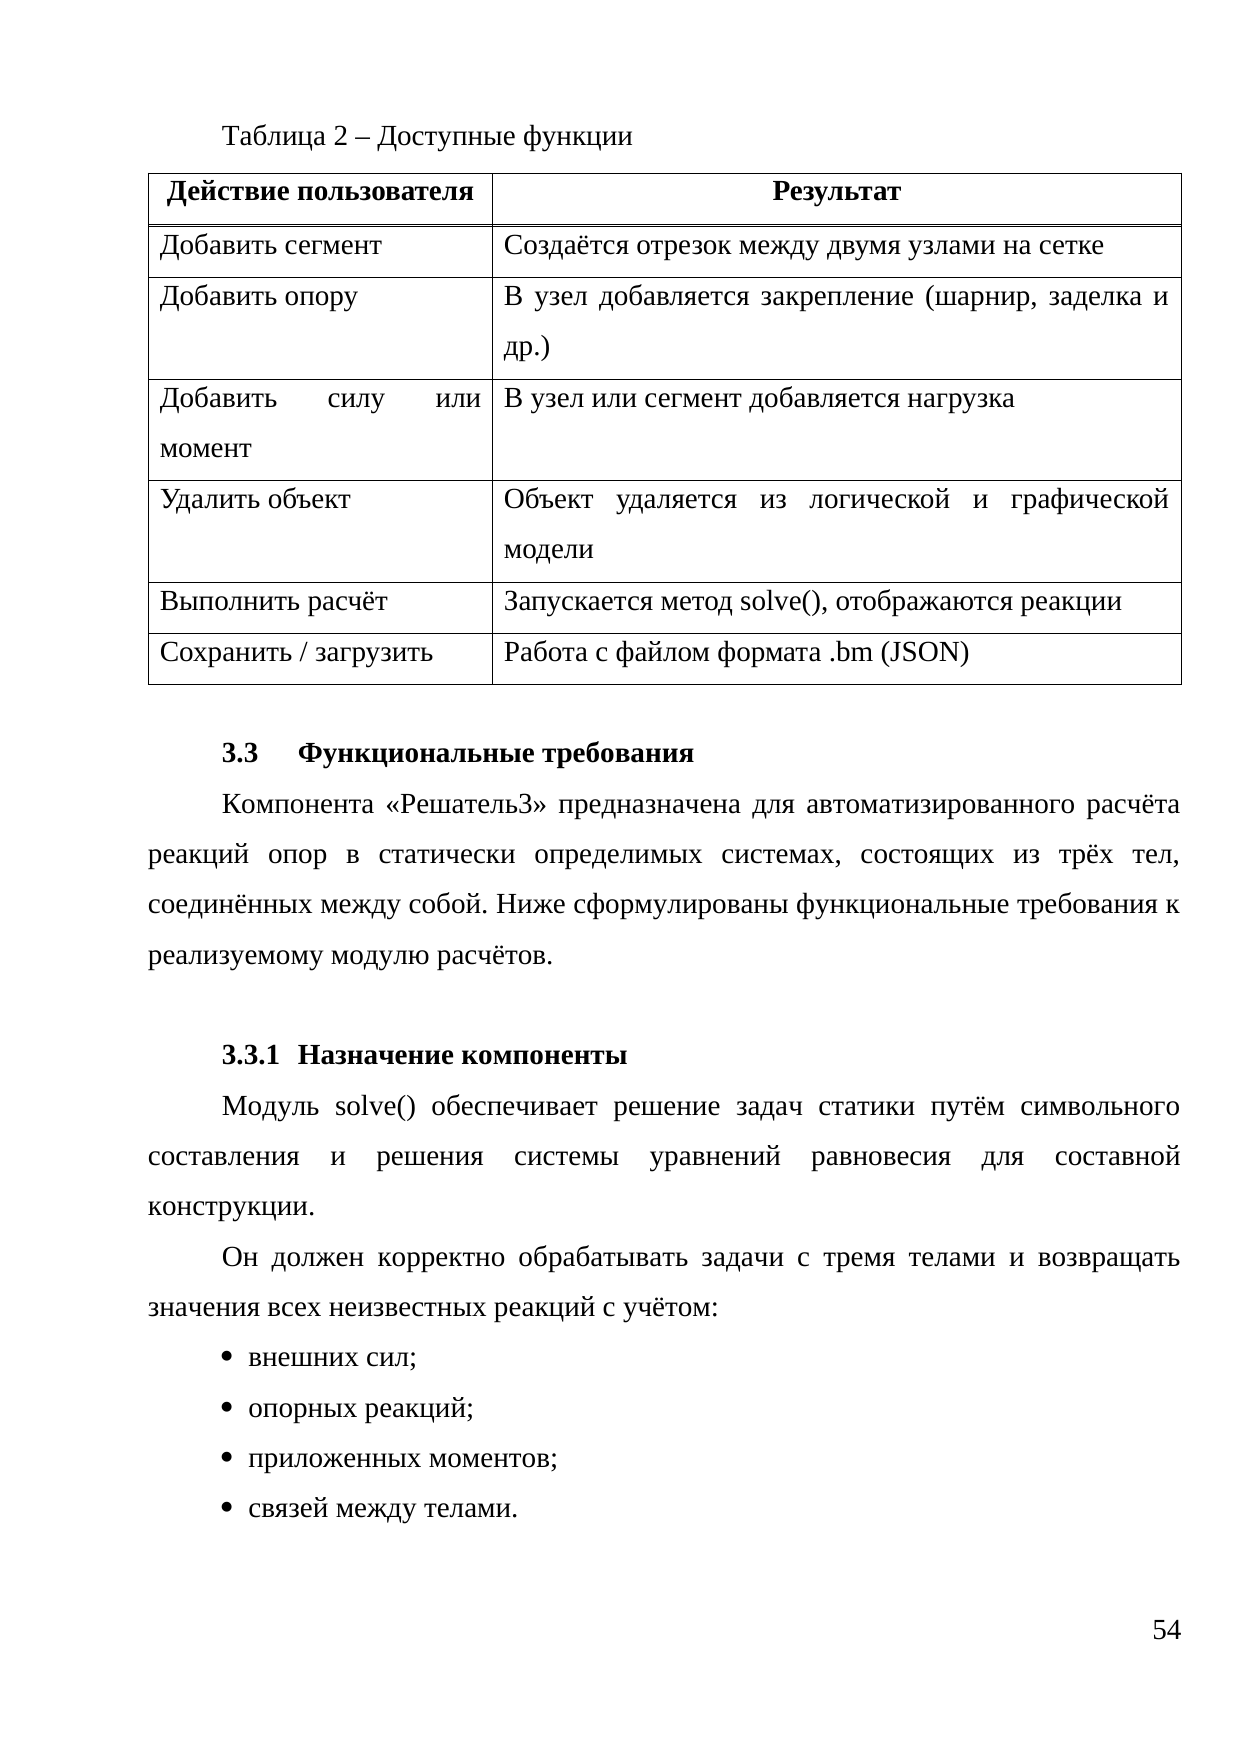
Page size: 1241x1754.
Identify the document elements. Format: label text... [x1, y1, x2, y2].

subtitle 3.3 Функциональные требования [148, 736, 1181, 769]
text Модуль solve() обеспечивает решение задач статики путём символьного составления и решения системы уравнений равновесия для составной конструкции. [148, 1088, 1181, 1222]
table_cell Запускается метод solve(), отображаются реакции [493, 583, 1181, 633]
table_cell Удалить объект [149, 481, 492, 582]
subtitle 3.3.1 Назначение компоненты [148, 1037, 1181, 1071]
text Он должен корректно обрабатывать задачи с тремя телами и возвращать значения всех неизвестных реакций с учётом: [148, 1239, 1181, 1323]
list внешних сил; [148, 1339, 1181, 1373]
table_cell В узел или сегмент добавляется нагрузка [493, 380, 1181, 480]
table_cell Работа с файлом формата .bm (JSON) [493, 634, 1181, 684]
text Компонента «Решатель3» предназначена для автоматизированного расчёта реакций опор в статически определимых системах, состоящих из трёх тел, соединённых между собой. Ниже сформулированы функциональные требования к реализуемому модулю расчётов. [148, 786, 1181, 970]
table_cell Выполнить расчёт [149, 583, 492, 633]
table_cell Добавить опору [149, 278, 492, 379]
table_cell Создаётся отрезок между двумя узлами на сетке [493, 227, 1181, 277]
table_header Результат [493, 174, 1181, 224]
table_cell В узел добавляется закрепление (шарнир, заделка и др.) [493, 278, 1181, 379]
list приложенных моментов; [148, 1440, 1181, 1474]
table_header Действие пользователя [149, 174, 492, 224]
table_cell Добавить силу или момент [149, 380, 492, 480]
table_cell Объект удаляется из логической и графической модели [493, 481, 1181, 582]
list связей между телами. [148, 1491, 1181, 1524]
text Таблица 2 – Доступные функции [148, 118, 1181, 152]
list опорных реакций; [148, 1390, 1181, 1423]
table_cell Добавить сегмент [149, 227, 492, 277]
table_cell Сохранить / загрузить [149, 634, 492, 684]
